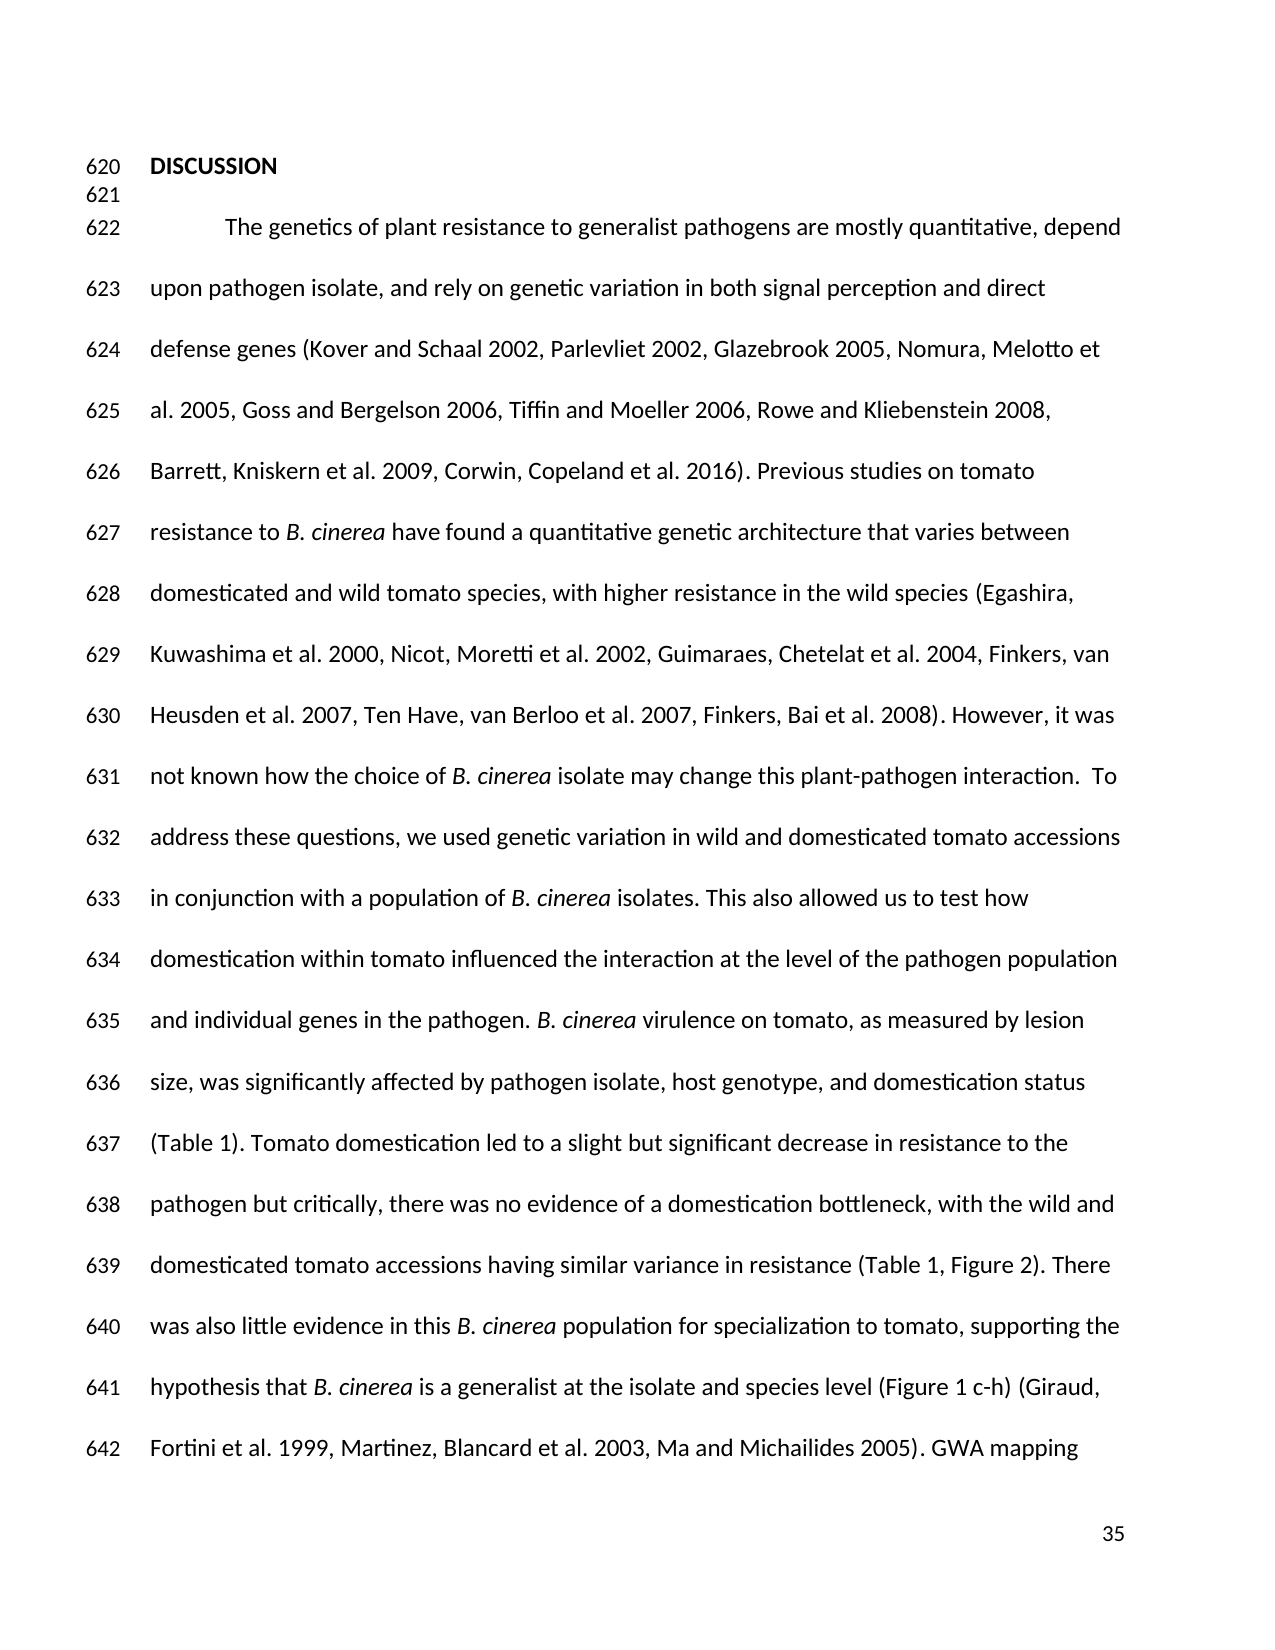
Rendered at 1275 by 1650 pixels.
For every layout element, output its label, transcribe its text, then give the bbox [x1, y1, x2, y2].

text DISCUSSION [150, 150, 1125, 181]
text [150, 211, 1125, 1462]
